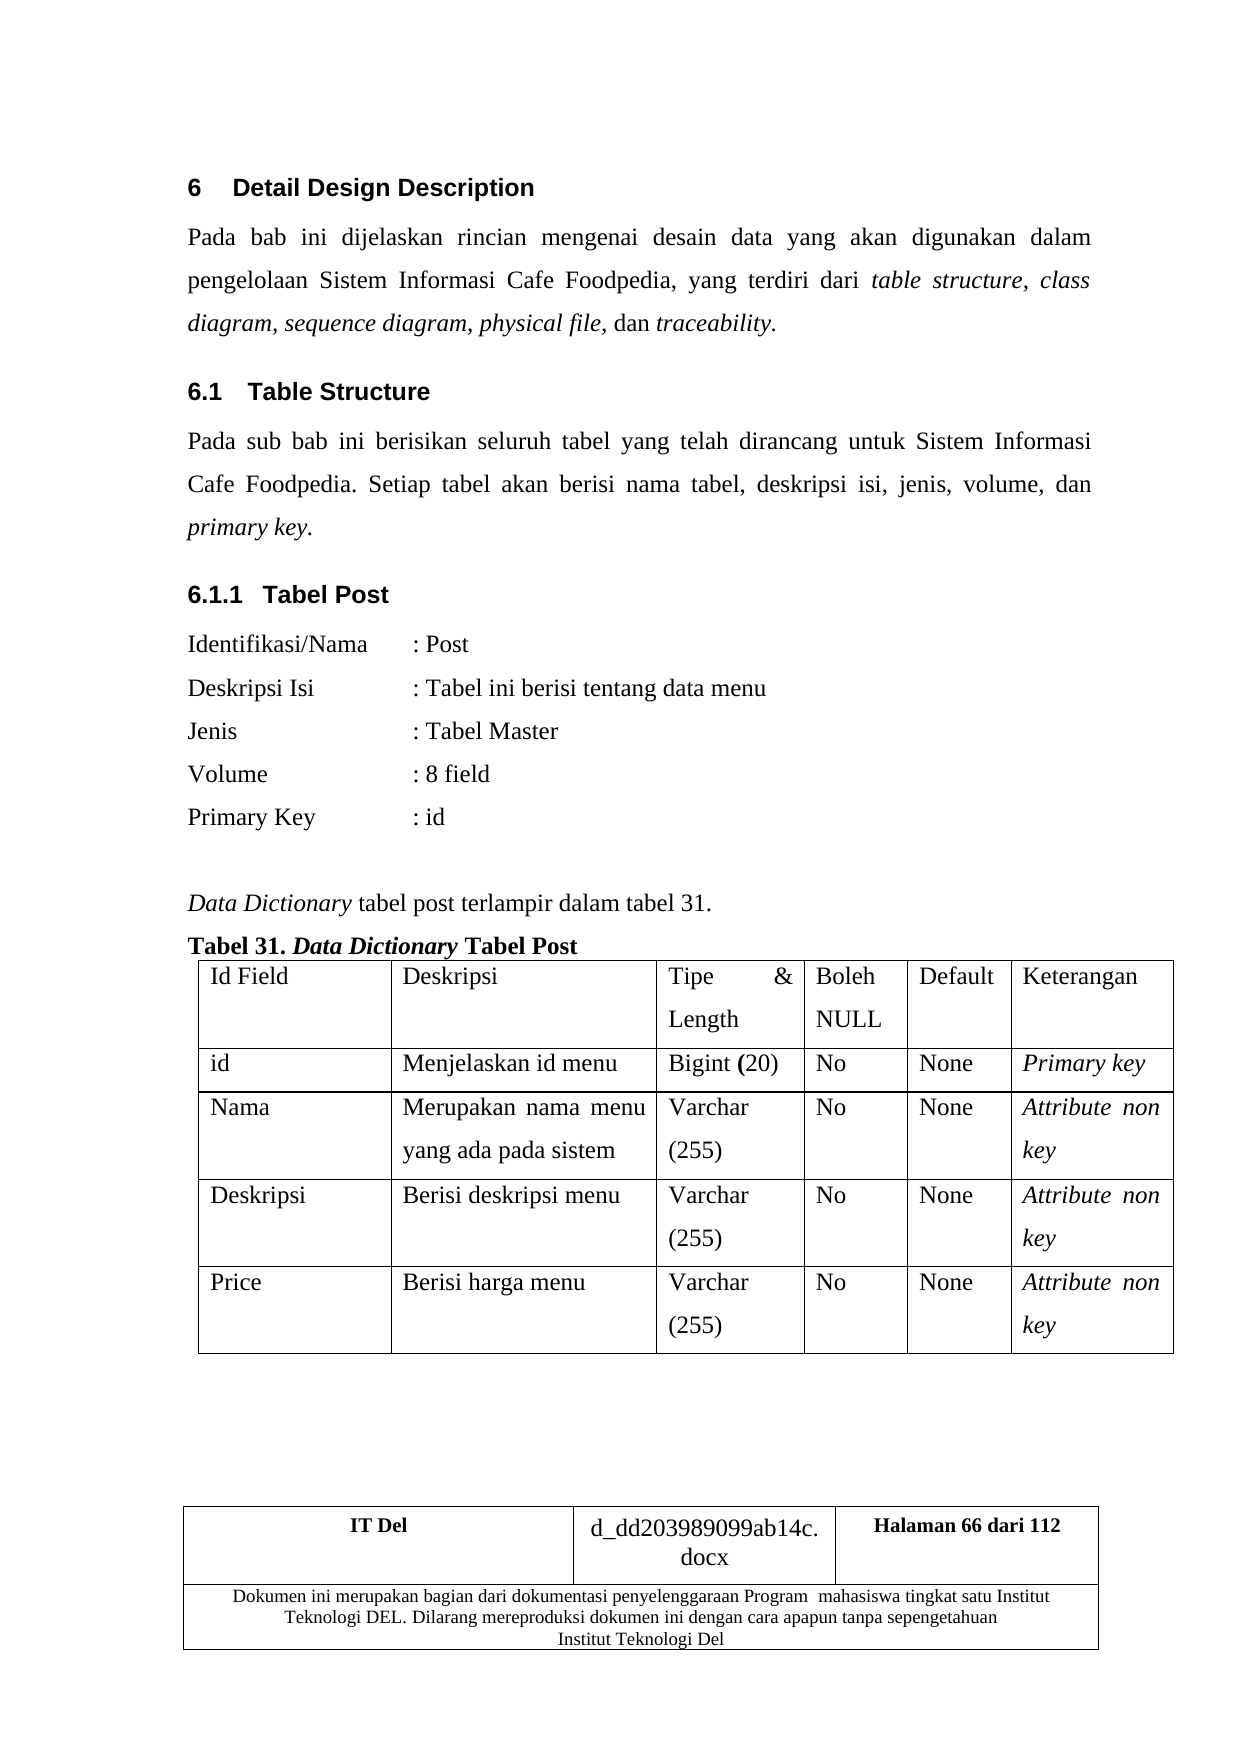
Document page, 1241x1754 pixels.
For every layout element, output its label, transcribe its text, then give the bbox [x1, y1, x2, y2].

table_cell No [805, 1093, 907, 1179]
table_header Tipe & Length [657, 961, 804, 1047]
table_header Boleh NULL [805, 961, 907, 1047]
subtitle Tabel Post [187, 580, 1092, 609]
table_cell Berisi harga menu [392, 1267, 656, 1353]
table_header Default [908, 961, 1011, 1047]
subtitle Detail Design Description [187, 173, 1092, 201]
table_cell No [805, 1267, 907, 1353]
table_cell Attribute non key [1012, 1093, 1173, 1179]
table_cell Varchar (255) [657, 1093, 804, 1179]
table_cell Attribute non key [1012, 1267, 1173, 1353]
text Data Dictionary tabel post terlampir dalam tabel 31. [187, 888, 1092, 917]
text Volume : 8 field [187, 759, 1092, 788]
table_cell None [908, 1180, 1011, 1266]
table_cell Bigint (20) [657, 1049, 804, 1091]
table_cell None [908, 1267, 1011, 1353]
table_header Keterangan [1012, 961, 1173, 1047]
table_cell Merupakan nama menu yang ada pada sistem [392, 1093, 656, 1179]
table_cell id [199, 1049, 391, 1091]
table_header Deskripsi [392, 961, 656, 1047]
text Pada sub bab ini berisikan seluruh tabel yang telah dirancang untuk Sistem Informasi Cafe Foodpedia. Setiap tabel akan berisi nama tabel, deskripsi isi, jenis, volume, dan primary key. [187, 426, 1092, 541]
table_cell Varchar (255) [657, 1180, 804, 1266]
text Pada bab ini dijelaskan rincian mengenai desain data yang akan digunakan dalam pengelolaan Sistem Informasi Cafe Foodpedia, yang terdiri dari table structure, class diagram, sequence diagram, physical file, dan traceability. [187, 222, 1092, 337]
text Tabel 31. Data Dictionary Tabel Post [187, 931, 1092, 960]
table_cell Varchar (255) [657, 1267, 804, 1353]
text Deskripsi Isi : Tabel ini berisi tentang data menu [187, 673, 1092, 701]
subtitle Table Structure [187, 376, 1092, 405]
table_cell Nama [199, 1093, 391, 1179]
text Jenis : Tabel Master [187, 716, 1092, 744]
text Primary Key : id [187, 802, 1092, 831]
table_cell Berisi deskripsi menu [392, 1180, 656, 1266]
table_cell Price [199, 1267, 391, 1353]
table_cell None [908, 1049, 1011, 1091]
table_cell Primary key [1012, 1049, 1173, 1091]
table_cell Menjelaskan id menu [392, 1049, 656, 1091]
table_cell No [805, 1180, 907, 1266]
table_header Id Field [199, 961, 391, 1047]
table_cell None [908, 1093, 1011, 1179]
table_cell Deskripsi [199, 1180, 391, 1266]
table_cell No [805, 1049, 907, 1091]
text Identifikasi/Nama : Post [187, 629, 1092, 658]
table_cell Attribute non key [1012, 1180, 1173, 1266]
